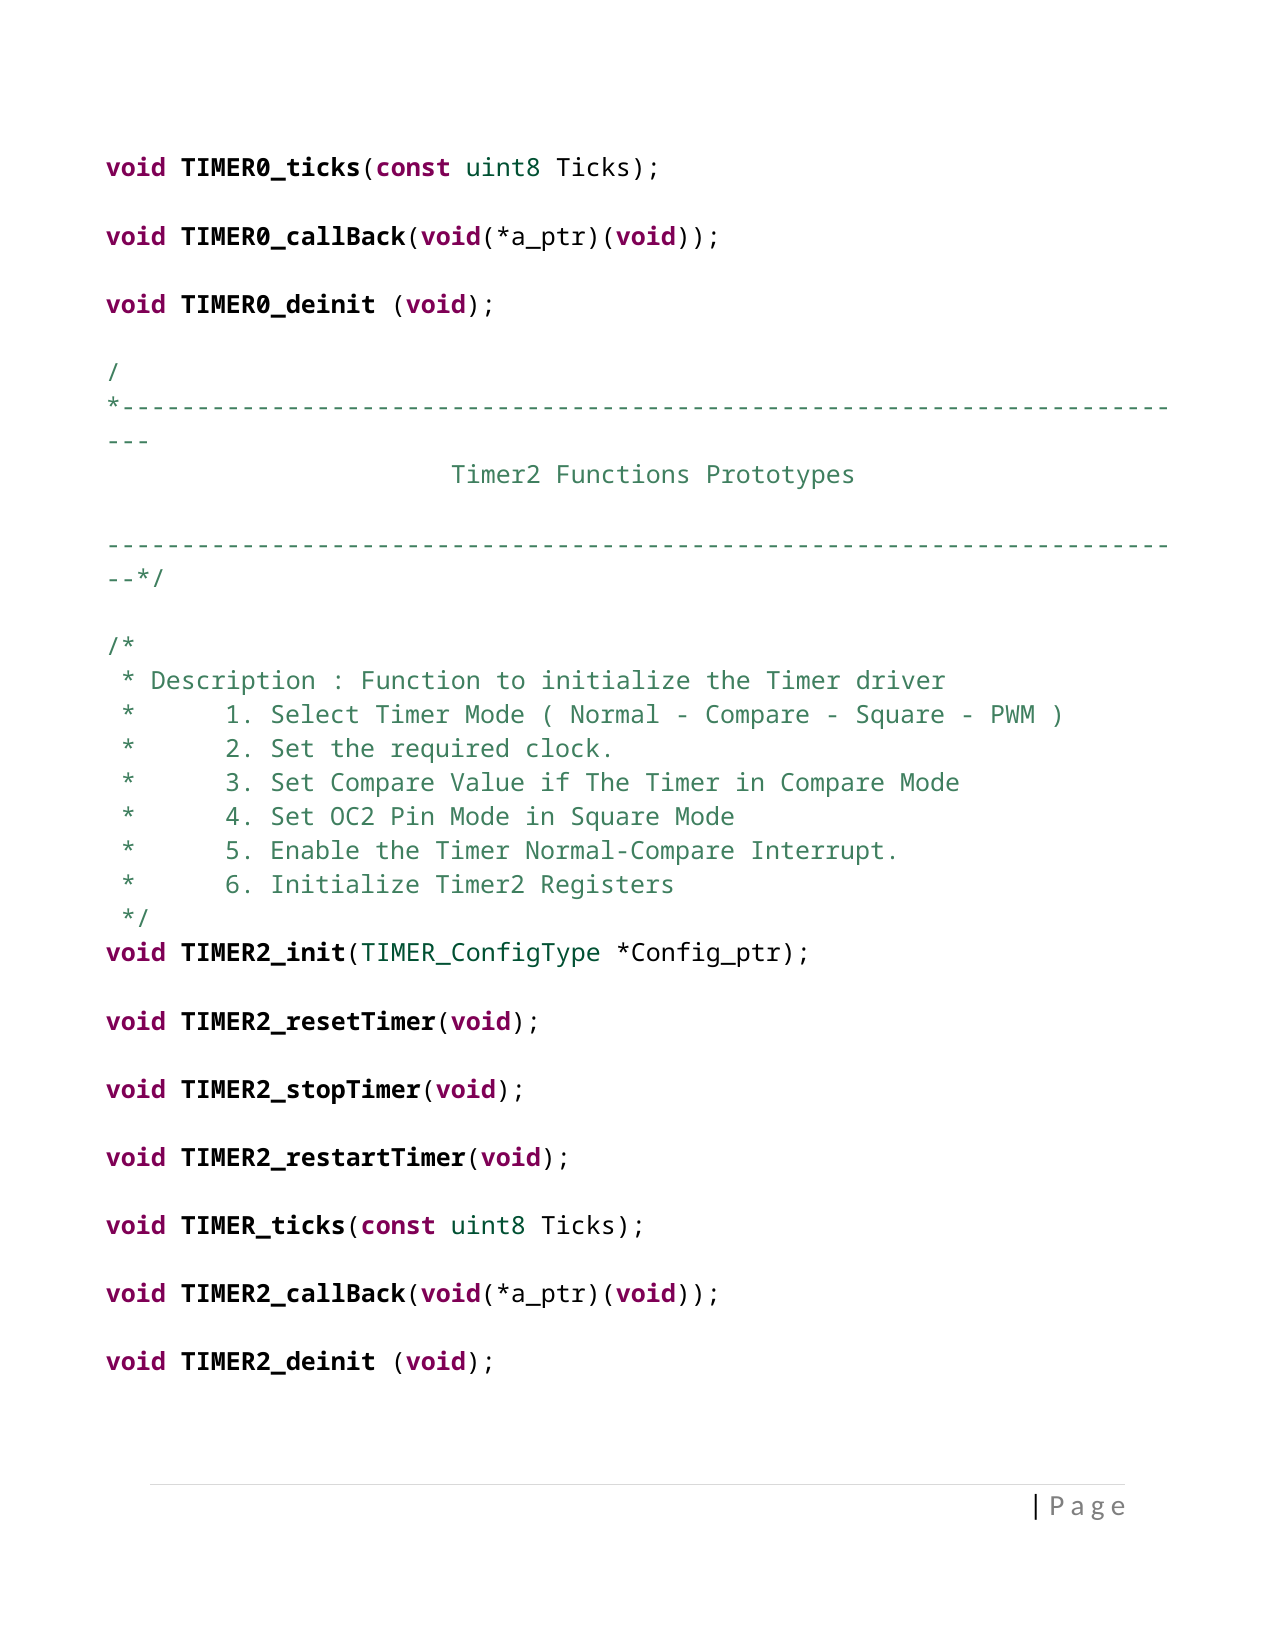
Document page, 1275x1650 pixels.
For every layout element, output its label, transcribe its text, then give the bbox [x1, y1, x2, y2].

text * 6. Initialize Timer2 Registers [106, 867, 1184, 901]
text * Description : Function to initialize the Timer driver [106, 662, 1184, 697]
text Timer2 Functions Prototypes [106, 457, 1184, 491]
text /* [106, 628, 1184, 662]
text void TIMER2_init(TIMER_ConfigType *Config_ptr); [106, 935, 1184, 969]
text * 5. Enable the Timer Normal-Compare Interrupt. [106, 833, 1184, 867]
text void TIMER_ticks(const uint8 Ticks); [106, 1207, 1184, 1242]
text void TIMER2_restartTimer(void); [106, 1139, 1184, 1173]
text /*------------------------------------------------------------------------- [106, 354, 1184, 457]
text */ [106, 901, 1184, 935]
text * 1. Select Timer Mode ( Normal - Compare - Square - PWM ) [106, 697, 1184, 731]
text void TIMER2_stopTimer(void); [106, 1071, 1184, 1105]
text * 2. Set the required clock. [106, 731, 1184, 765]
text * 3. Set Compare Value if The Timer in Compare Mode [106, 765, 1184, 799]
text void TIMER2_deinit (void); [106, 1344, 1184, 1378]
text * 4. Set OC2 Pin Mode in Square Mode [106, 799, 1184, 833]
text -------------------------------------------------------------------------*/ [106, 491, 1184, 594]
text void TIMER0_ticks(const uint8 Ticks); [106, 150, 1184, 184]
text void TIMER2_callBack(void(*a_ptr)(void)); [106, 1276, 1184, 1310]
text void TIMER2_resetTimer(void); [106, 1003, 1184, 1037]
text void TIMER0_callBack(void(*a_ptr)(void)); [106, 218, 1184, 252]
text void TIMER0_deinit (void); [106, 286, 1184, 320]
